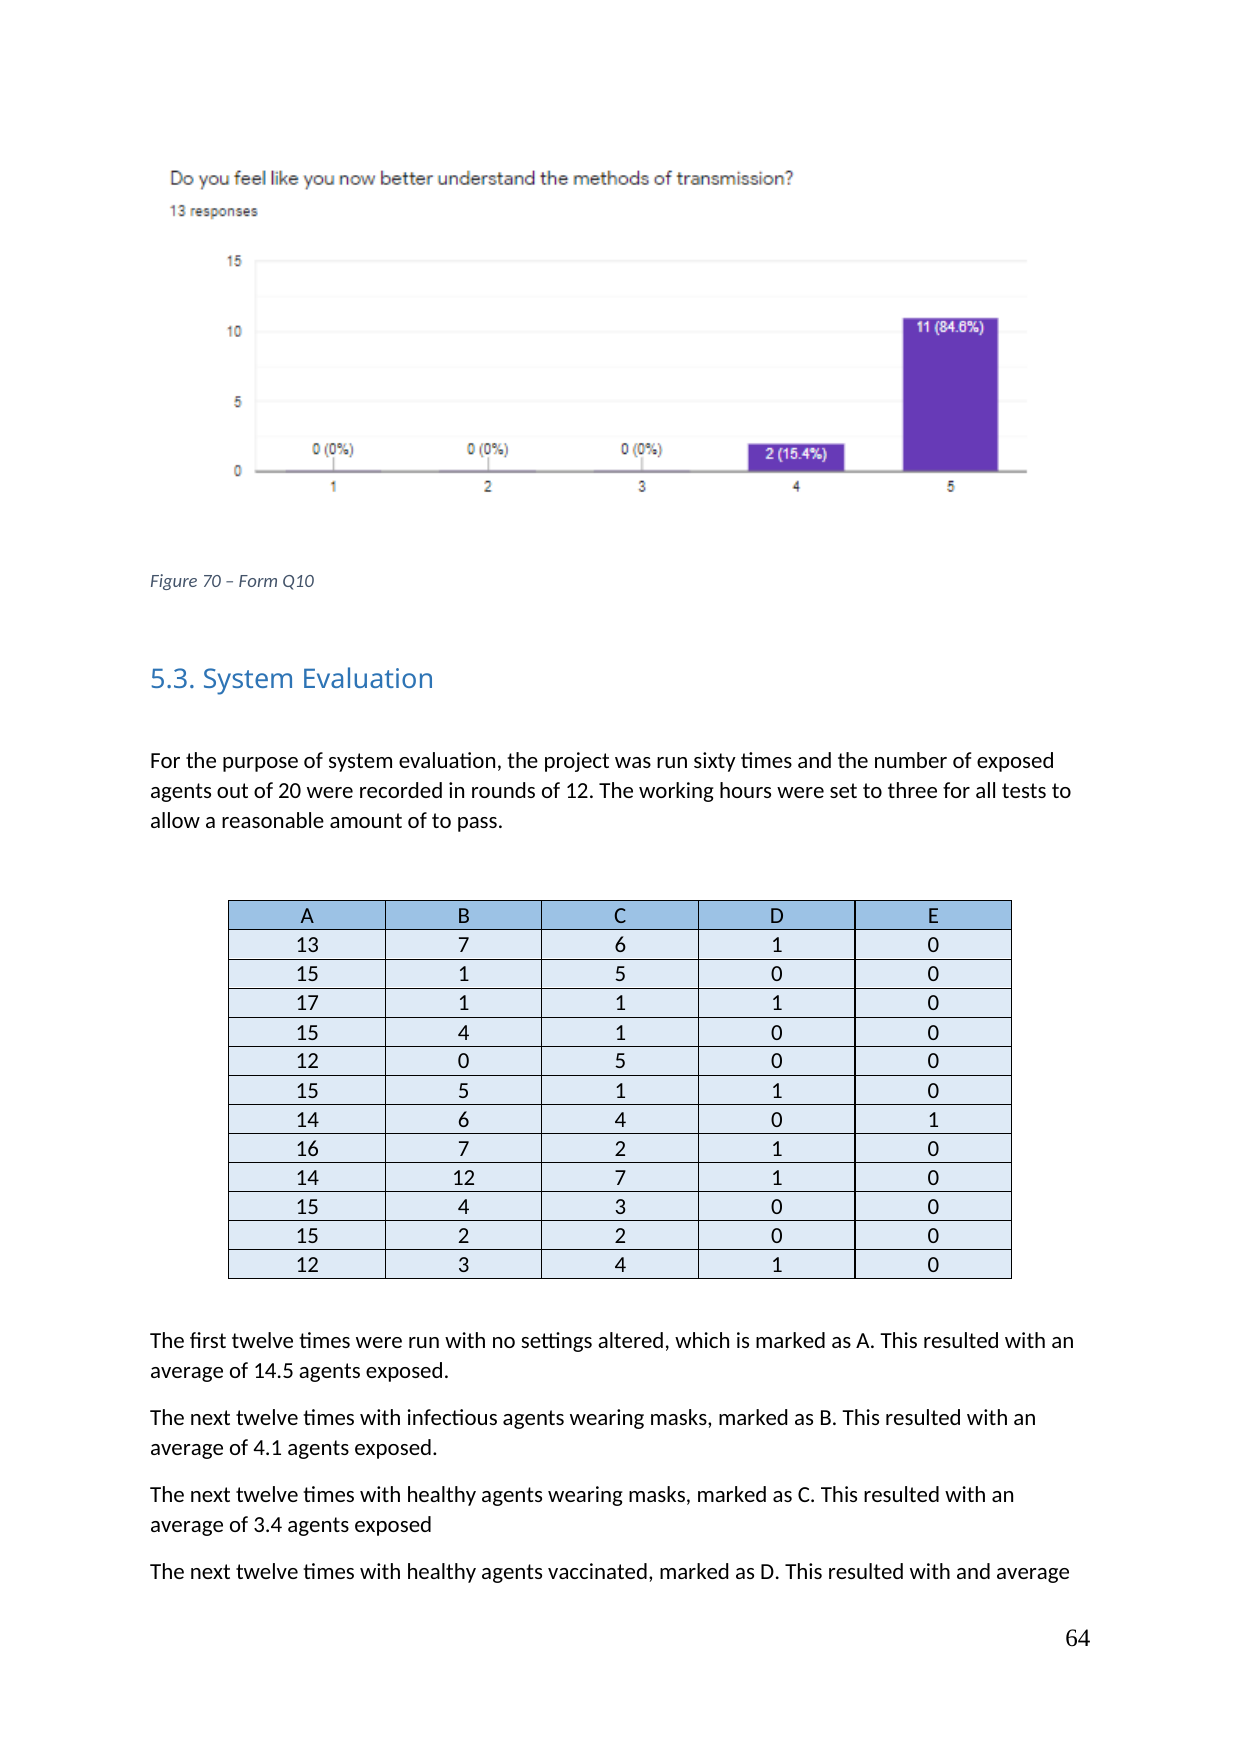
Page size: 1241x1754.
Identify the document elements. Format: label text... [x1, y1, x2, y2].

table_cell 4 [542, 1105, 698, 1133]
table_cell 0 [386, 1047, 541, 1075]
table_cell 1 [386, 989, 541, 1017]
table_cell 2 [386, 1221, 541, 1249]
table_cell 5 [386, 1076, 541, 1104]
table_cell 14 [229, 1105, 385, 1133]
table_cell 0 [856, 960, 1011, 987]
table_cell 0 [856, 1134, 1011, 1162]
table_cell 0 [856, 1018, 1011, 1046]
table_header D [699, 901, 854, 929]
table_cell 1 [699, 1163, 854, 1191]
table_cell 2 [542, 1134, 698, 1162]
table_cell 3 [542, 1192, 698, 1220]
table_cell 0 [856, 930, 1011, 958]
table_header B [386, 901, 541, 929]
table_cell 7 [542, 1163, 698, 1191]
table_cell 6 [542, 930, 698, 958]
table_cell 1 [542, 1018, 698, 1046]
subtitle 5.3. System Evaluation [150, 659, 1090, 696]
table_cell 1 [699, 1076, 854, 1104]
table_cell 7 [386, 930, 541, 958]
table_cell 15 [229, 1018, 385, 1046]
table_cell 7 [386, 1134, 541, 1162]
table_cell 15 [229, 1192, 385, 1220]
table_cell 6 [386, 1105, 541, 1133]
table_cell 0 [699, 960, 854, 987]
table_cell 15 [229, 1221, 385, 1249]
table_cell 0 [856, 1076, 1011, 1104]
table_cell 0 [856, 1221, 1011, 1249]
text The first twelve times were run with no settings altered, which is marked as A. This resulted with an average of 14.5 agents exposed. [150, 1326, 1090, 1384]
table_cell 0 [856, 1047, 1011, 1075]
table_header A [229, 901, 385, 929]
table_cell 13 [229, 930, 385, 958]
table_cell 4 [542, 1250, 698, 1278]
table_cell 0 [856, 989, 1011, 1017]
table_header C [542, 901, 698, 929]
table_cell 0 [856, 1250, 1011, 1278]
text For the purpose of system evaluation, the project was run sixty times and the number of exposed agents out of 20 were recorded in rounds of 12. The working hours were set to three for all tests to allow a reasonable amount of to pass. [150, 746, 1090, 834]
table_cell 1 [386, 960, 541, 987]
table_cell 4 [386, 1018, 541, 1046]
table_cell 1 [699, 1250, 854, 1278]
text The next twelve times with healthy agents wearing masks, marked as C. This resulted with an average of 3.4 agents exposed [150, 1480, 1090, 1538]
table_cell 2 [542, 1221, 698, 1249]
table_cell 0 [699, 1105, 854, 1133]
table_cell 0 [699, 1018, 854, 1046]
table_cell 0 [699, 1221, 854, 1249]
table_cell 1 [856, 1105, 1011, 1133]
table_cell 12 [229, 1250, 385, 1278]
table_cell 16 [229, 1134, 385, 1162]
table_cell 12 [386, 1163, 541, 1191]
table_cell 1 [542, 989, 698, 1017]
table_cell 4 [386, 1192, 541, 1220]
table_cell 0 [699, 1047, 854, 1075]
table_cell 0 [856, 1192, 1011, 1220]
table_cell 0 [699, 1192, 854, 1220]
table_cell 1 [699, 930, 854, 958]
table_cell 12 [229, 1047, 385, 1075]
text The next twelve times with infectious agents wearing masks, marked as B. This resulted with an average of 4.1 agents exposed. [150, 1403, 1090, 1461]
table_cell 1 [542, 1076, 698, 1104]
table_cell 14 [229, 1163, 385, 1191]
table_cell 5 [542, 1047, 698, 1075]
table_cell 17 [229, 989, 385, 1017]
table_cell 3 [386, 1250, 541, 1278]
table_header E [856, 901, 1011, 929]
table_cell 15 [229, 960, 385, 987]
text The next twelve times with healthy agents vaccinated, marked as D. This resulted with and average [150, 1557, 1090, 1585]
table_cell 1 [699, 989, 854, 1017]
table_cell 1 [699, 1134, 854, 1162]
picture [150, 150, 1035, 550]
table_cell 0 [856, 1163, 1011, 1191]
table_cell 15 [229, 1076, 385, 1104]
table_cell 5 [542, 960, 698, 987]
